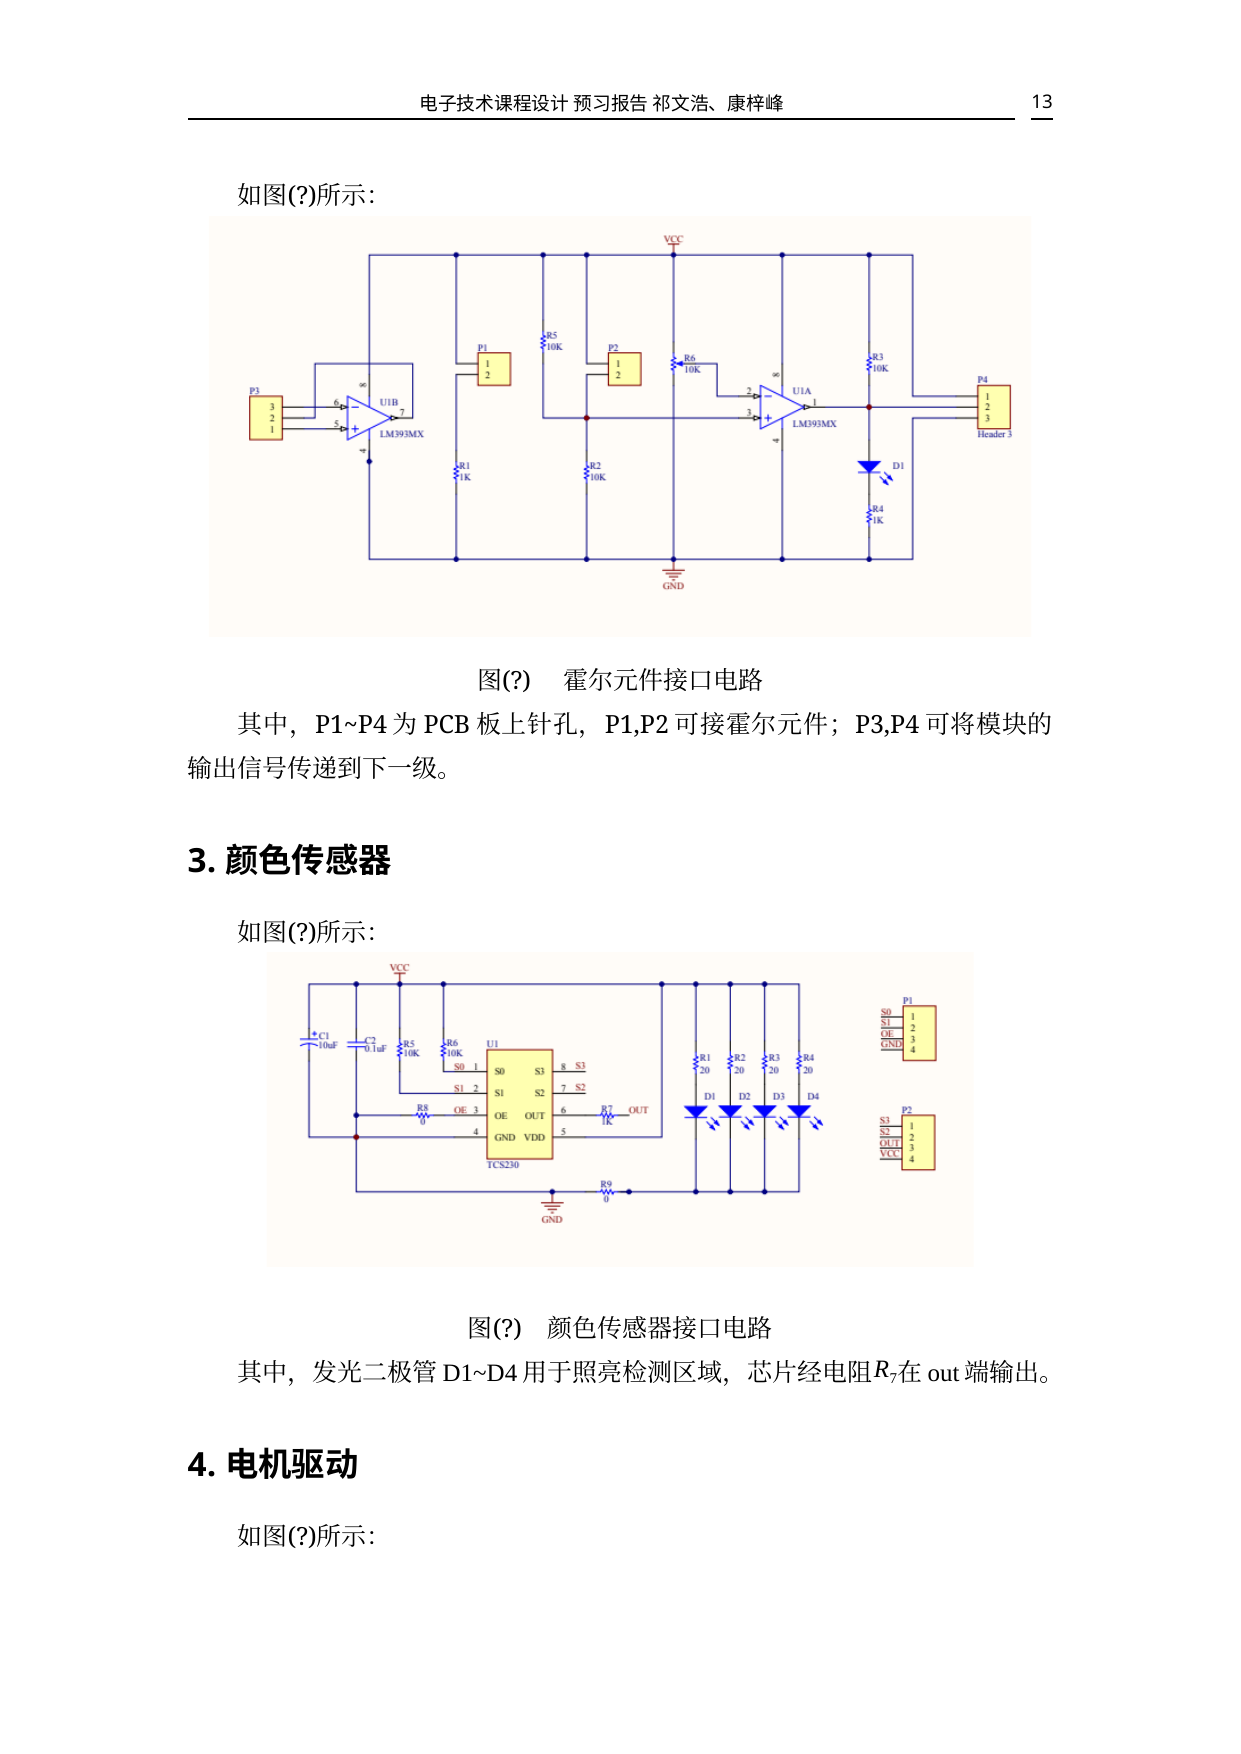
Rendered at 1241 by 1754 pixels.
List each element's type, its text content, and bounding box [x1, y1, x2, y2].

text 3. 颜色传感器 [187, 814, 1053, 902]
text 图(?) 霍尔元件接口电路 [187, 657, 1053, 701]
text 如图(?)所示： [187, 1512, 1053, 1556]
text 图(?) 颜色传感器接口电路 [187, 1305, 1053, 1349]
text 如图(?)所示： [187, 172, 1053, 216]
text 4. 电机驱动 [187, 1418, 1053, 1506]
text 其中，发光二极管D1~D4用于照亮检测区域，芯片经电阻在out端输出。 [187, 1349, 1053, 1393]
text 如图(?)所示： [187, 908, 1053, 952]
text 其中，P1~P4为PCB板上针孔，P1,P2可接霍尔元件；P3,P4可将模块的输出信号传递到下一级。 [187, 701, 1053, 789]
